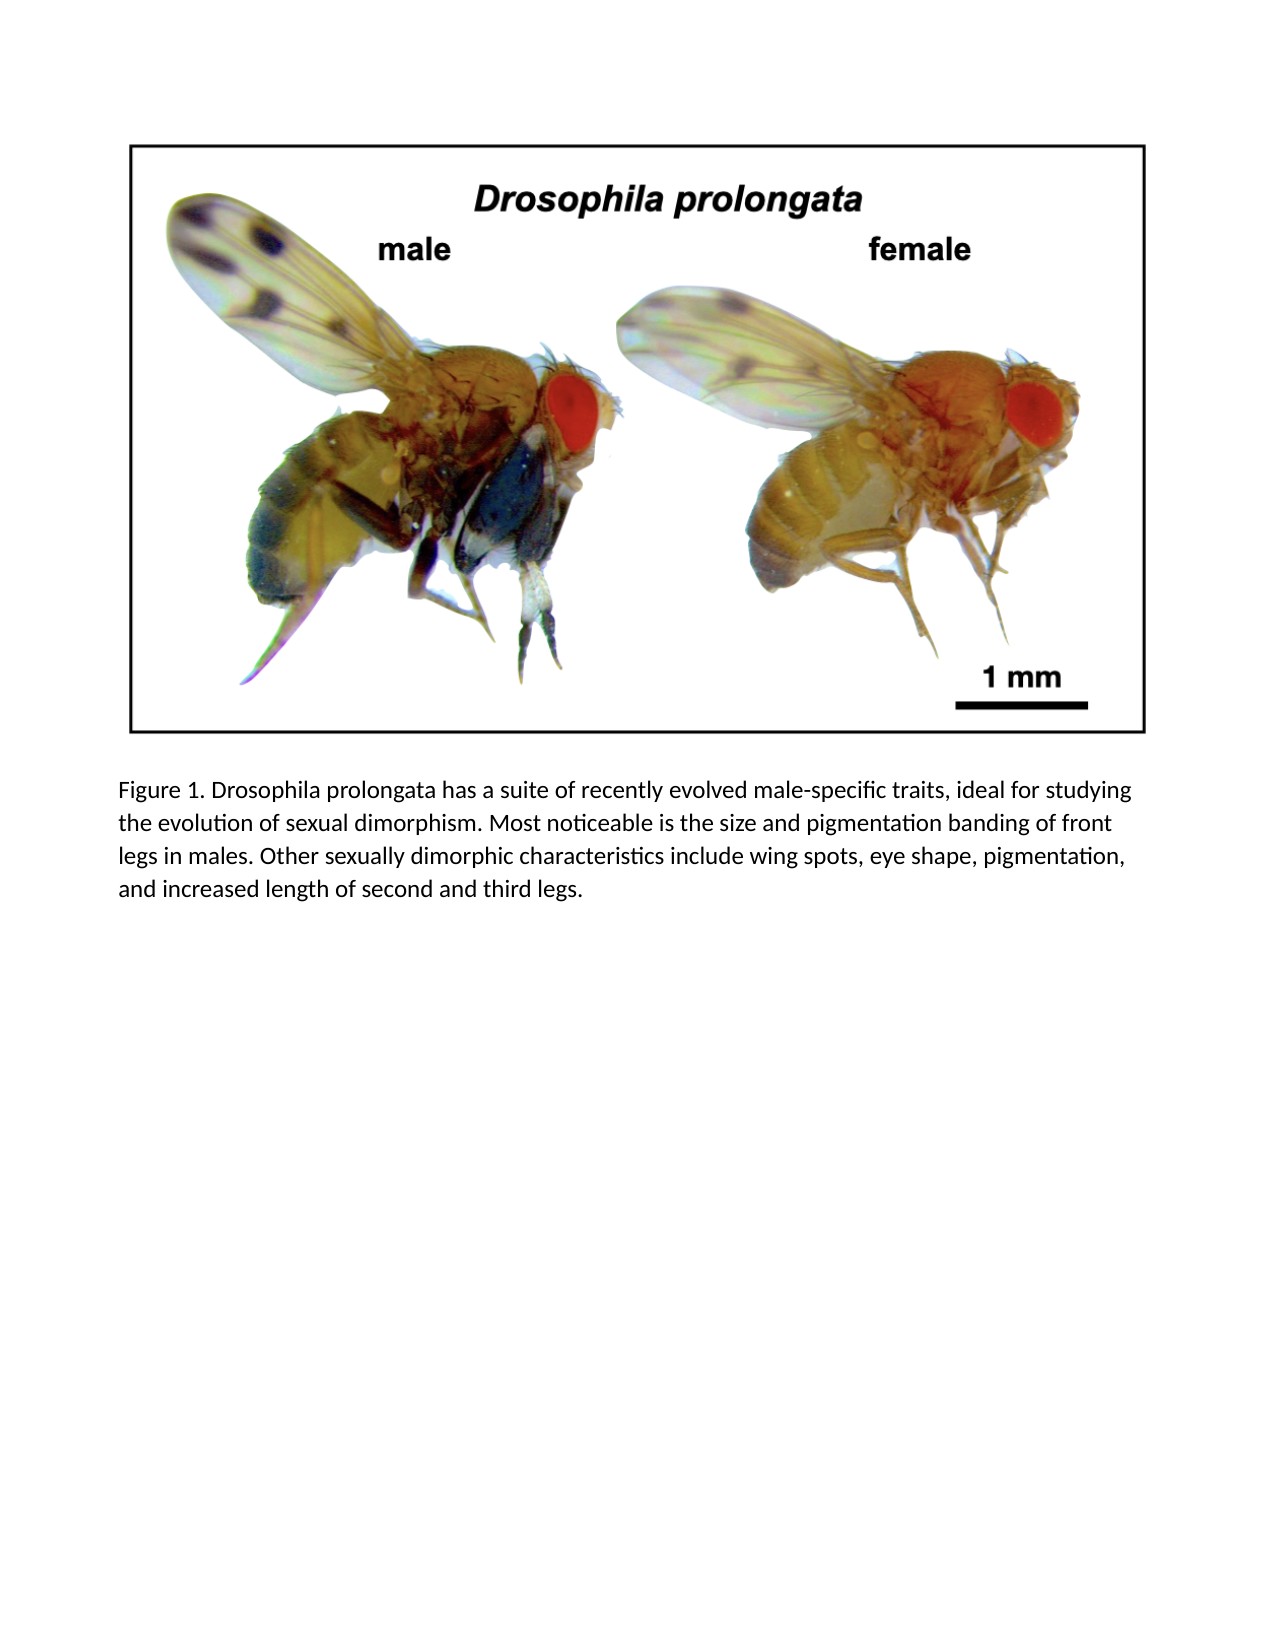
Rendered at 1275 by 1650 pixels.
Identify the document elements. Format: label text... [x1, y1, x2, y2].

text Figure 1. Drosophila prolongata has a suite of recently evolved male-specific traits, ideal for studying the evolution of sexual dimorphism. Most noticeable is the size and pigmentation banding of front legs in males. Other sexually dimorphic characteristics include wing spots, eye shape, pigmentation, and increased length of second and third legs. [118, 774, 1157, 903]
picture [118, 133, 1157, 741]
